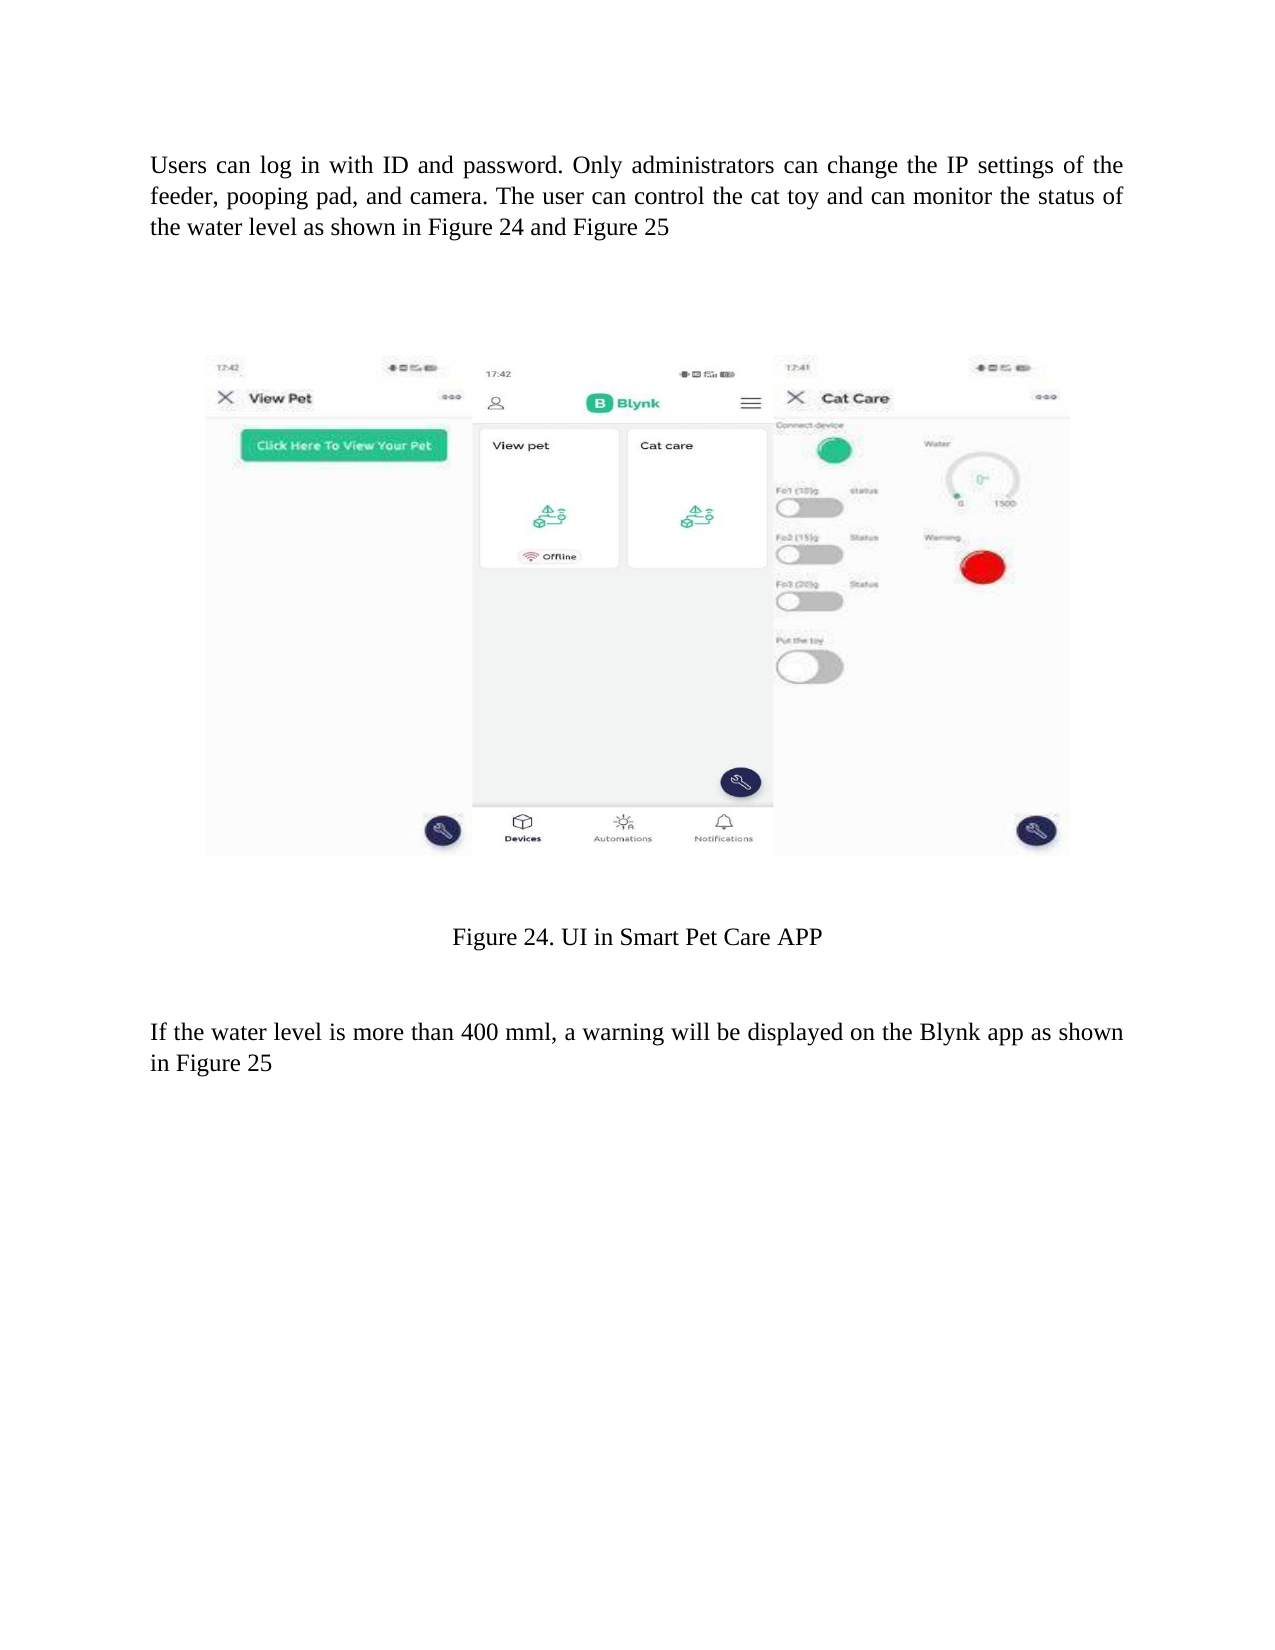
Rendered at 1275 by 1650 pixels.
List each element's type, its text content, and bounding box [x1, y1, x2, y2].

text Users can log in with ID and password. Only administrators can change the IP settings of the feeder, pooping pad, and camera. The user can control the cat toy and can monitor the status of the water level as shown in Figure 24 and Figure 25 [150, 150, 1125, 241]
text If the water level is more than 400 mml, a warning will be displayed on the Blynk app as shown in Figure 25 [150, 1017, 1125, 1077]
picture [205, 355, 1070, 856]
text Figure 24. UI in Smart Pet Care APP [150, 922, 1125, 951]
